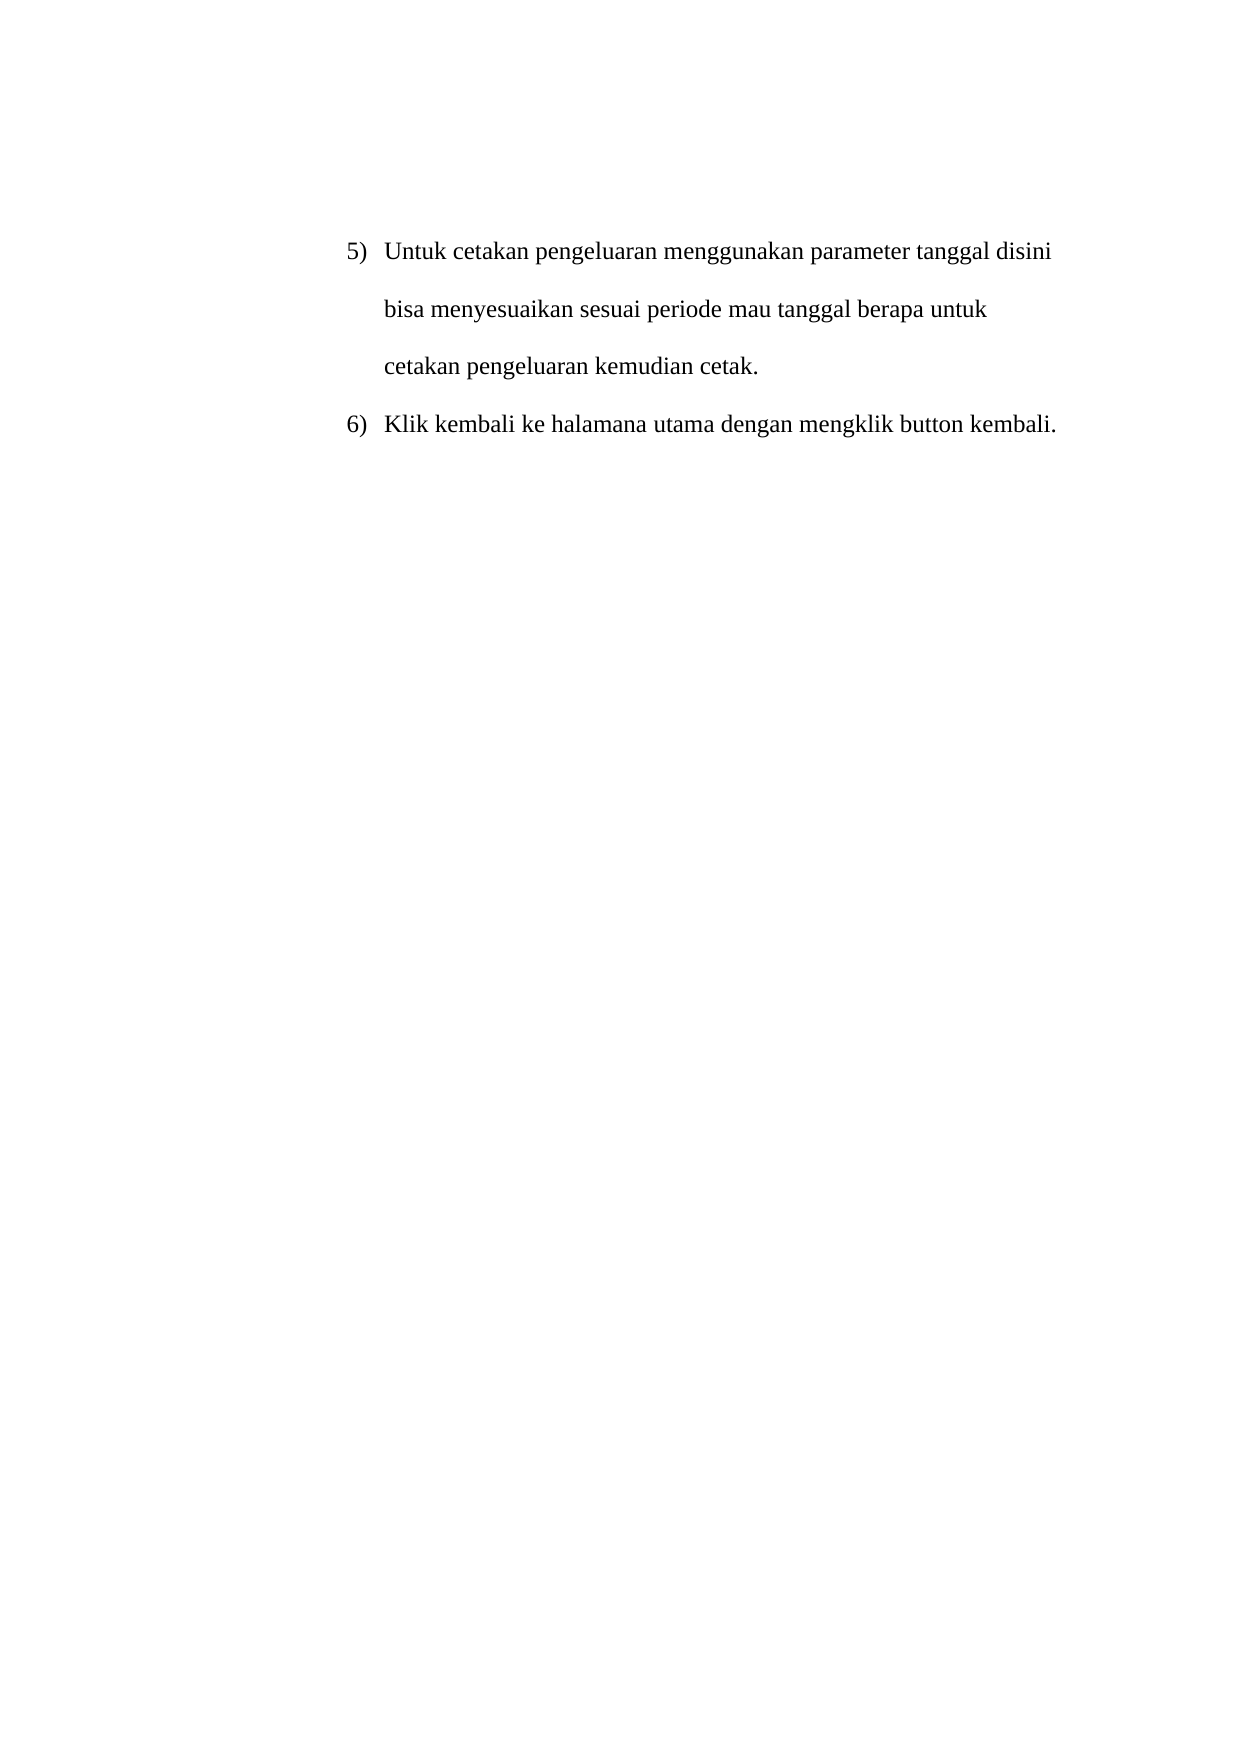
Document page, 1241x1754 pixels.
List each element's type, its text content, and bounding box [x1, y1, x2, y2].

list Untuk cetakan pengeluaran menggunakan parameter tanggal disini bisa menyesuaikan sesuai periode mau tanggal berapa untuk cetakan pengeluaran kemudian cetak. [346, 236, 1063, 380]
list Klik kembali ke halamana utama dengan mengklik button kembali. [346, 409, 1063, 437]
